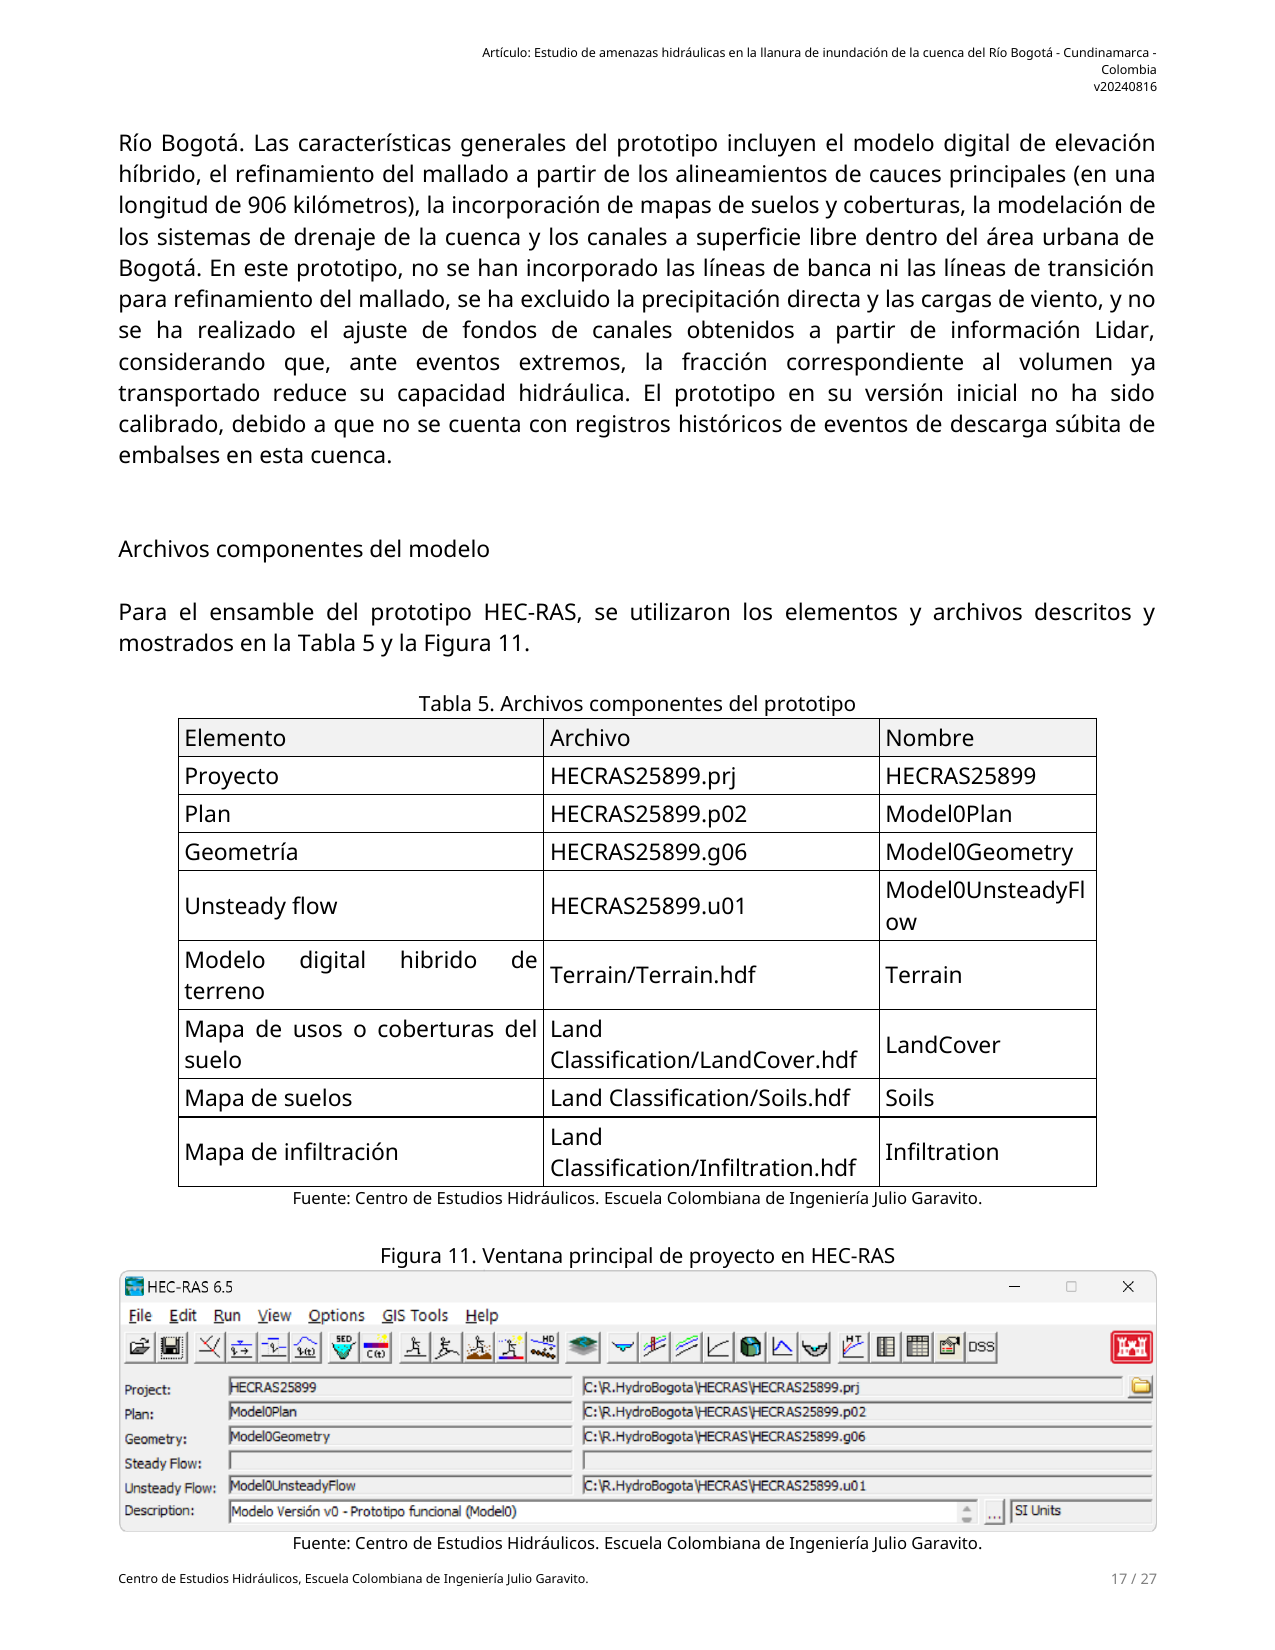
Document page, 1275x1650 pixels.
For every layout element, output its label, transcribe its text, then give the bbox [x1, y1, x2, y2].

table_cell Terrain/Terrain.hdf [544, 941, 879, 1009]
table_cell Model0UnsteadyFlow [880, 871, 1096, 939]
table_header Archivo [544, 719, 879, 756]
text Para el ensamble del prototipo HEC-RAS, se utilizaron los elementos y archivos descritos y mostrados en la Tabla 5 y la Figura 11. [118, 596, 1157, 658]
table_cell Mapa de usos o coberturas del suelo [179, 1010, 543, 1078]
table_cell Unsteady flow [179, 871, 543, 939]
table_cell Terrain [880, 941, 1096, 1009]
table_cell HECRAS25899.p02 [544, 795, 879, 832]
subtitle Archivos componentes del modelo [118, 533, 1157, 564]
table_cell Mapa de suelos [179, 1079, 543, 1116]
table_cell HECRAS25899.prj [544, 757, 879, 794]
table_header Nombre [880, 719, 1096, 756]
table_cell Modelo digital hibrido de terreno [179, 941, 543, 1009]
table_cell HECRAS25899.g06 [544, 833, 879, 870]
table_cell Geometría [179, 833, 543, 870]
table_cell Land Classification/LandCover.hdf [544, 1010, 879, 1078]
table_cell Model0Geometry [880, 833, 1096, 870]
text Fuente: Centro de Estudios Hidráulicos. Escuela Colombiana de Ingeniería Julio Garavito. [118, 1187, 1157, 1209]
table_cell Land Classification/Soils.hdf [544, 1079, 879, 1116]
picture [118, 1269, 1157, 1532]
table_cell Mapa de infiltración [179, 1118, 543, 1186]
table_cell Land Classification/Infiltration.hdf [544, 1118, 879, 1186]
text Fuente: Centro de Estudios Hidráulicos. Escuela Colombiana de Ingeniería Julio Garavito. [118, 1532, 1157, 1554]
table_cell Plan [179, 795, 543, 832]
table_header Elemento [179, 719, 543, 756]
table_cell Soils [880, 1079, 1096, 1116]
table_cell Infiltration [880, 1118, 1096, 1186]
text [118, 127, 1157, 471]
table_cell Proyecto [179, 757, 543, 794]
table_cell HECRAS25899 [880, 757, 1096, 794]
table_cell LandCover [880, 1010, 1096, 1078]
table_cell HECRAS25899.u01 [544, 871, 879, 939]
table_cell Model0Plan [880, 795, 1096, 832]
